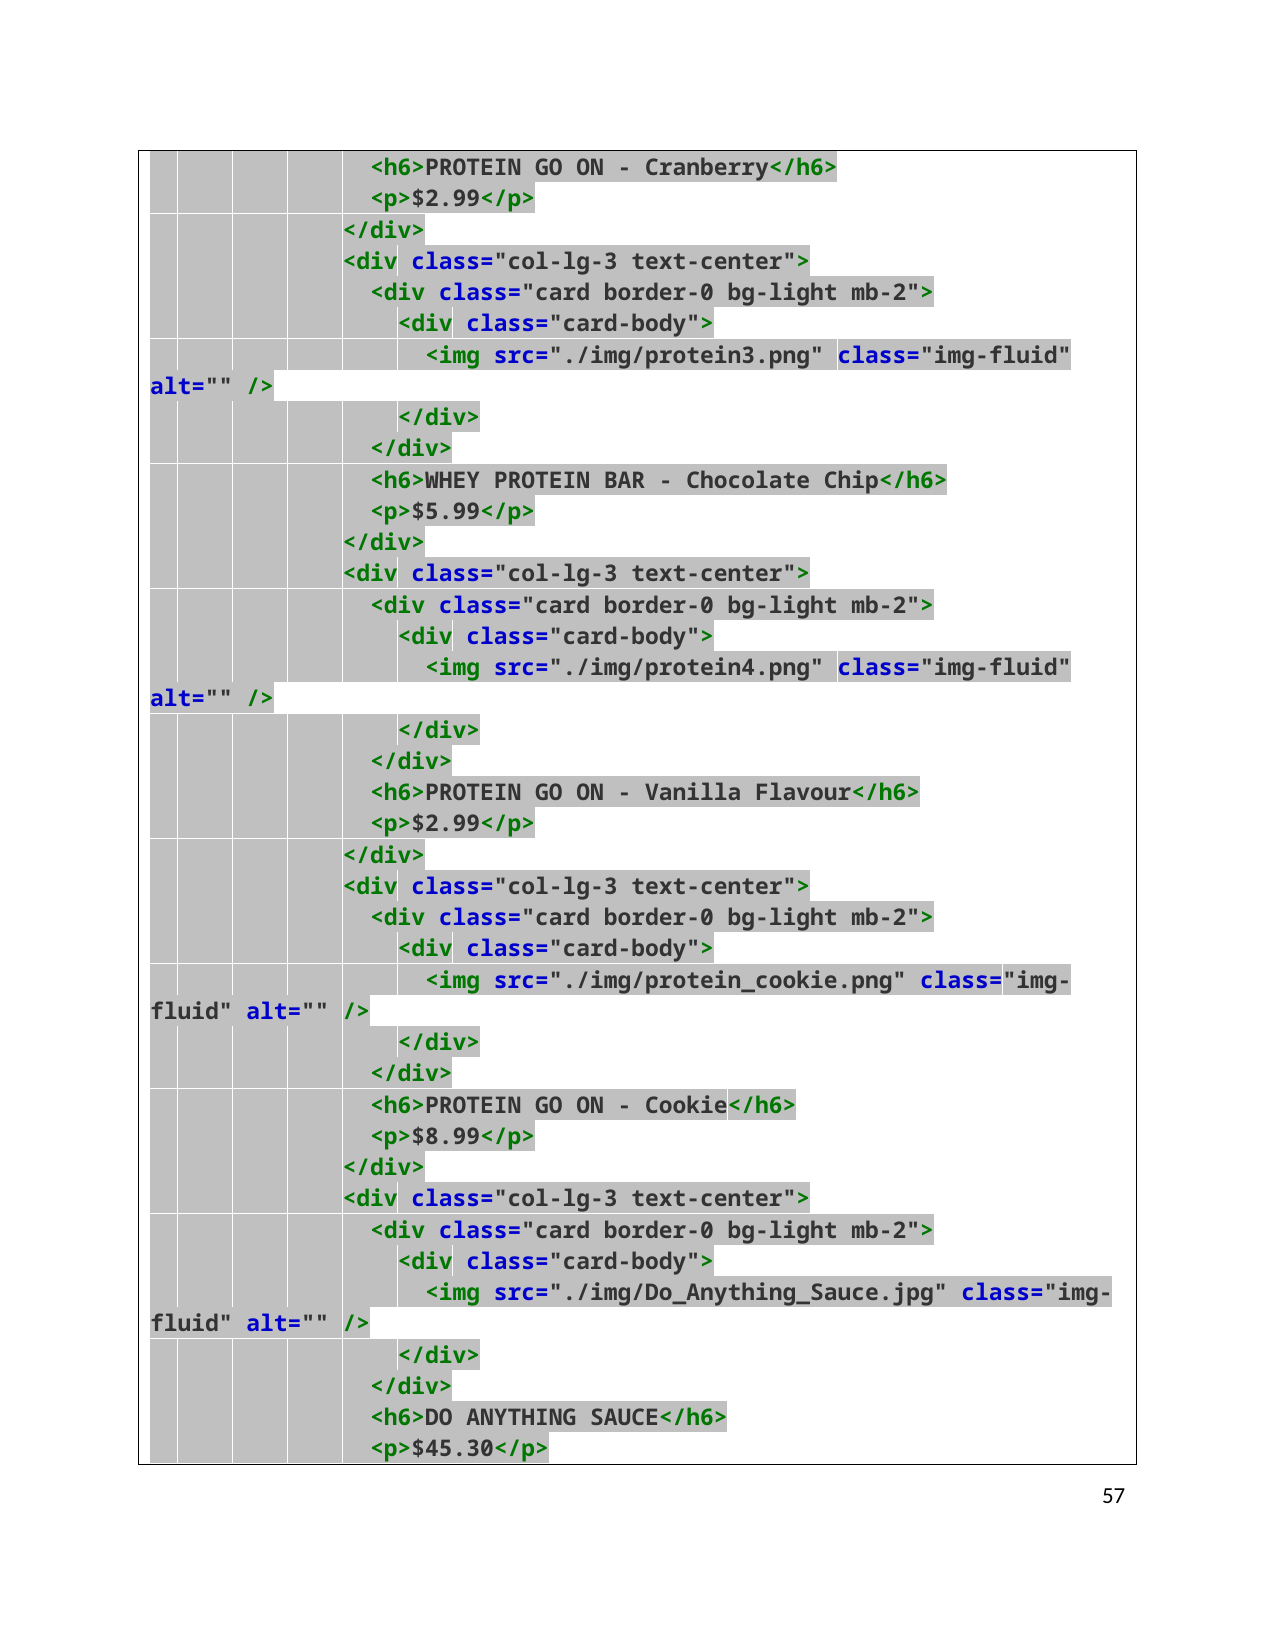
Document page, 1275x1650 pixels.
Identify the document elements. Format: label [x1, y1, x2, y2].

table_header [139, 151, 1136, 1463]
